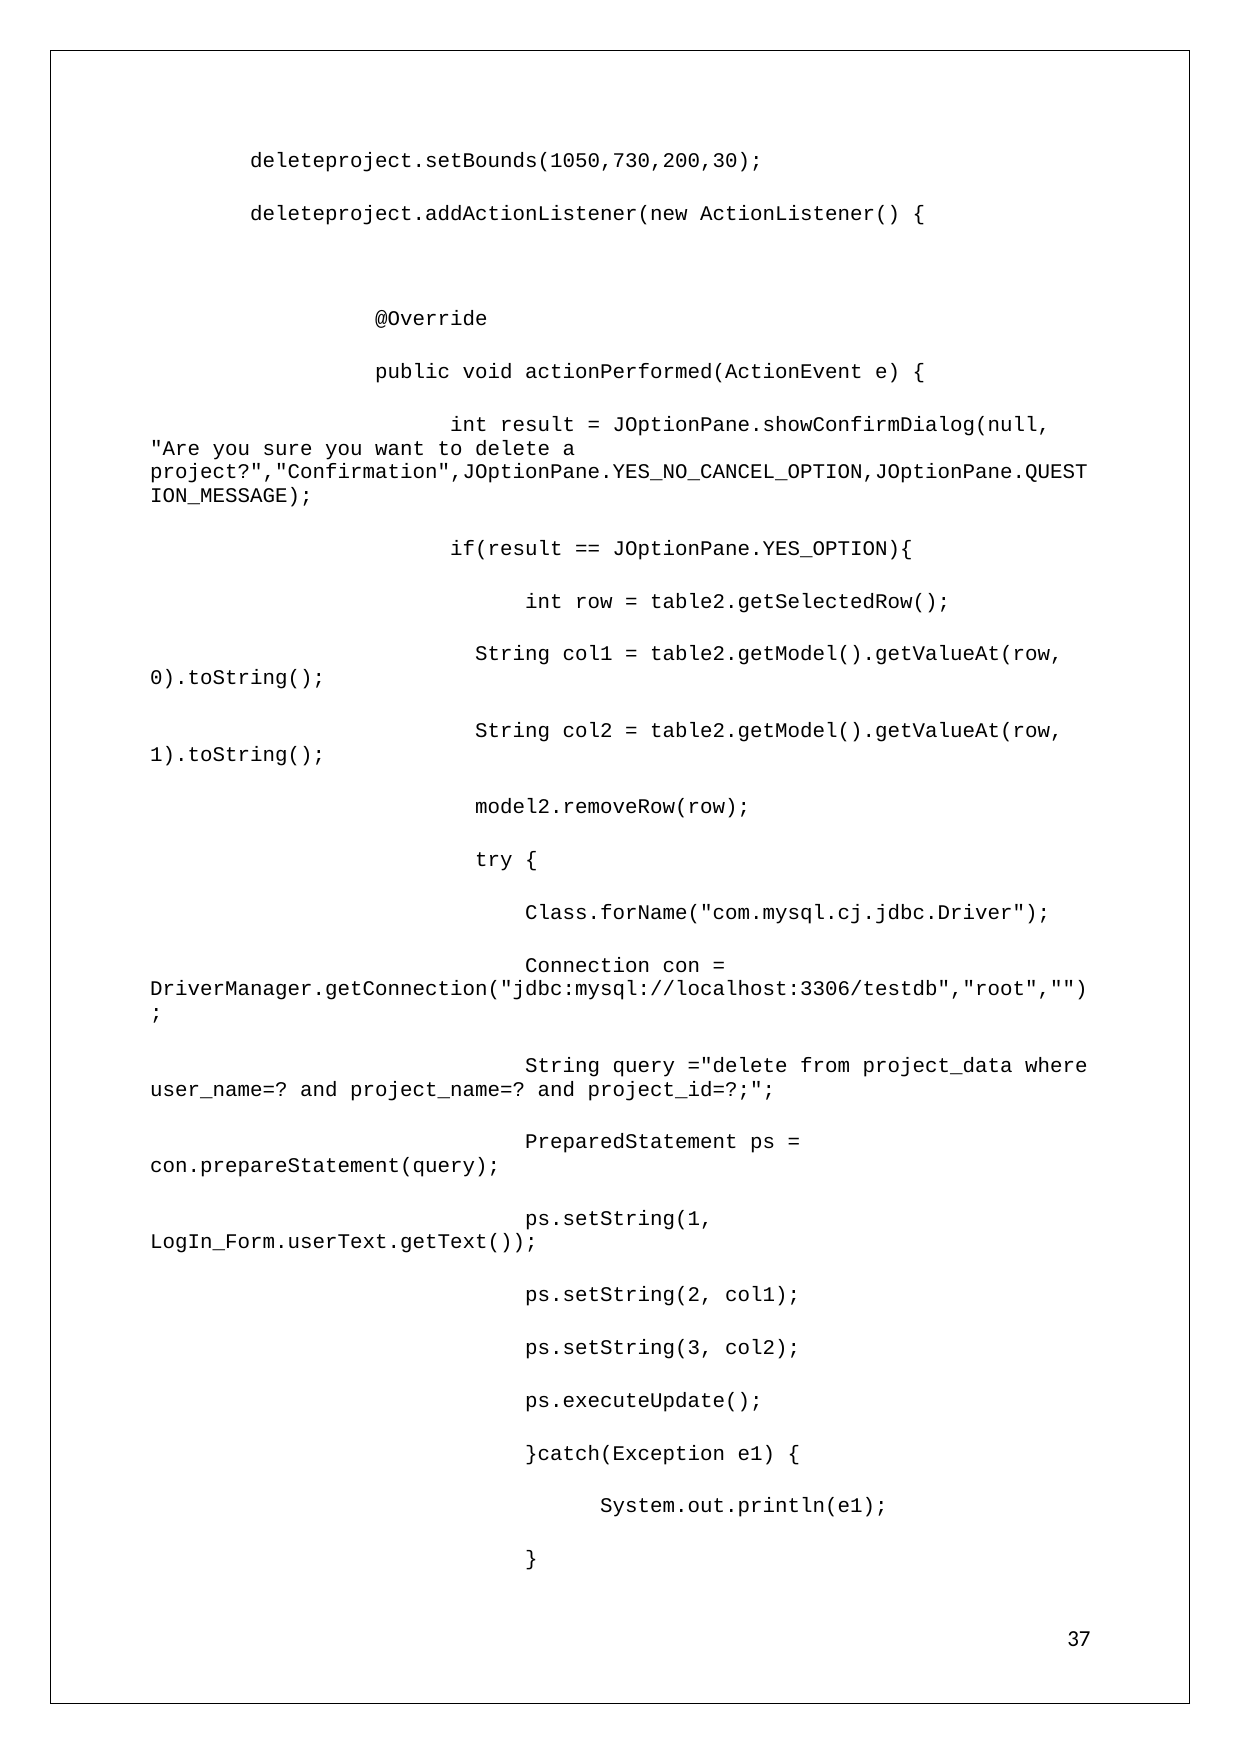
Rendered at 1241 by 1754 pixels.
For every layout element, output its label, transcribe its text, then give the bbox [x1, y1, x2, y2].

text ps.setString(3, col2); [150, 1337, 1090, 1361]
text try { [150, 849, 1090, 873]
text Class.forName("com.mysql.cj.jdbc.Driver"); [150, 902, 1090, 926]
text String col1 = table2.getModel().getValueAt(row, 0).toString(); [150, 643, 1090, 691]
text if(result == JOptionPane.YES_OPTION){ [150, 538, 1090, 561]
text int row = table2.getSelectedRow(); [150, 591, 1090, 614]
text Connection con = DriverManager.getConnection("jdbc:mysql://localhost:3306/testdb","root",""); [150, 955, 1090, 1026]
text String col2 = table2.getModel().getValueAt(row, 1).toString(); [150, 720, 1090, 767]
text String query ="delete from project_data where user_name=? and project_name=? and project_id=?;"; [150, 1055, 1090, 1102]
text int result = JOptionPane.showConfirmDialog(null, "Are you sure you want to delete a project?","Confirmation",JOptionPane.YES_NO_CANCEL_OPTION,JOptionPane.QUESTION_MESSAGE); [150, 414, 1090, 509]
text }catch(Exception e1) { [150, 1443, 1090, 1466]
text ps.setString(2, col1); [150, 1284, 1090, 1308]
text PreparedStatement ps = con.prepareStatement(query); [150, 1131, 1090, 1179]
text } [150, 1548, 1090, 1572]
text ps.setString(1, LogIn_Form.userText.getText()); [150, 1208, 1090, 1255]
text model2.removeRow(row); [150, 796, 1090, 820]
text ps.executeUpdate(); [150, 1390, 1090, 1413]
text deleteproject.setBounds(1050,730,200,30); [150, 150, 1090, 174]
text public void actionPerformed(ActionEvent e) { [150, 361, 1090, 385]
text System.out.println(e1); [150, 1496, 1090, 1519]
text @Override [150, 308, 1090, 332]
text deleteproject.addActionListener(new ActionListener() { [150, 203, 1090, 226]
